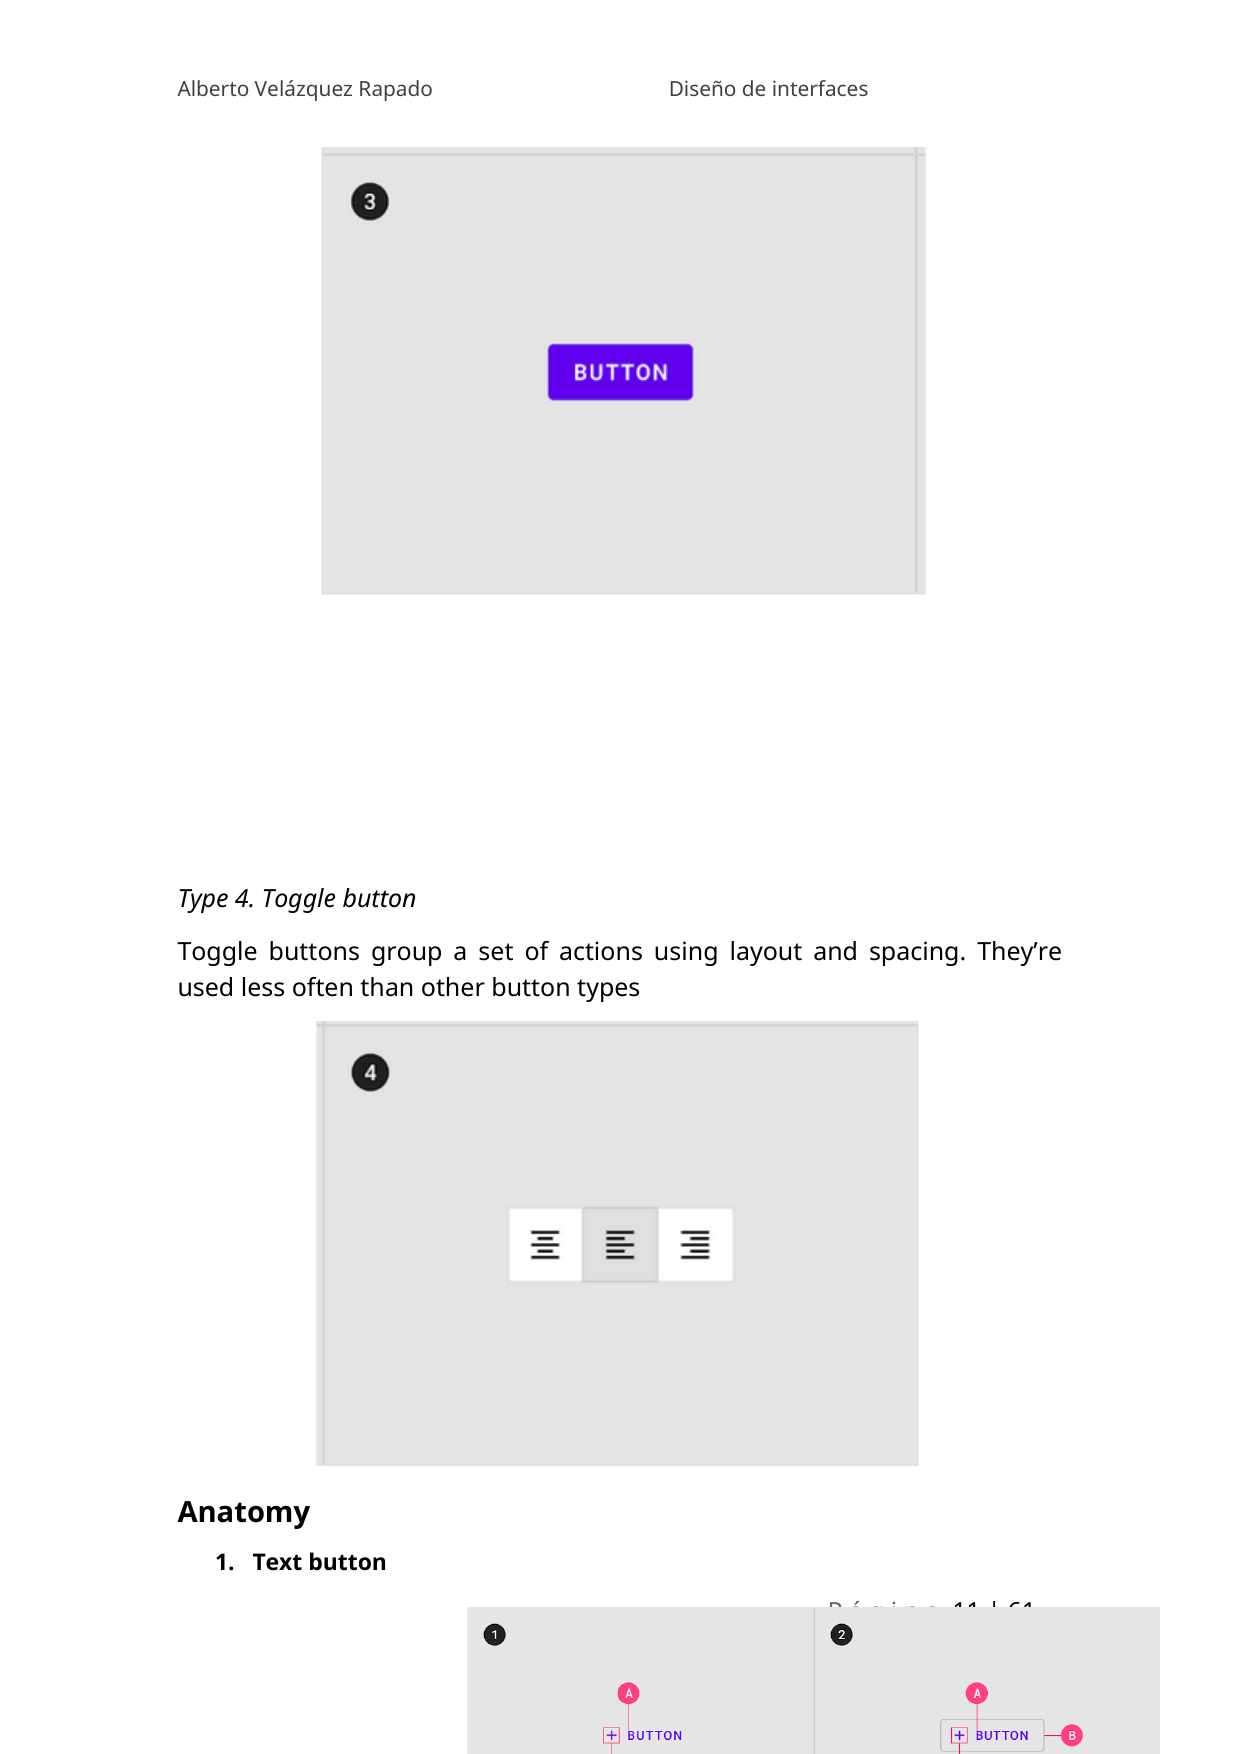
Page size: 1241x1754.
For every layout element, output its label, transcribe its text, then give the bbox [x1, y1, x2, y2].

list Text button [215, 1546, 1063, 1577]
text Type 4. Toggle button [177, 881, 1063, 915]
subtitle Anatomy [177, 1491, 1063, 1531]
text Toggle buttons group a set of actions using layout and spacing. They’re used less often than other button types [177, 933, 1063, 1003]
picture [316, 1021, 924, 1474]
picture [467, 1607, 1160, 1754]
picture [314, 147, 926, 601]
